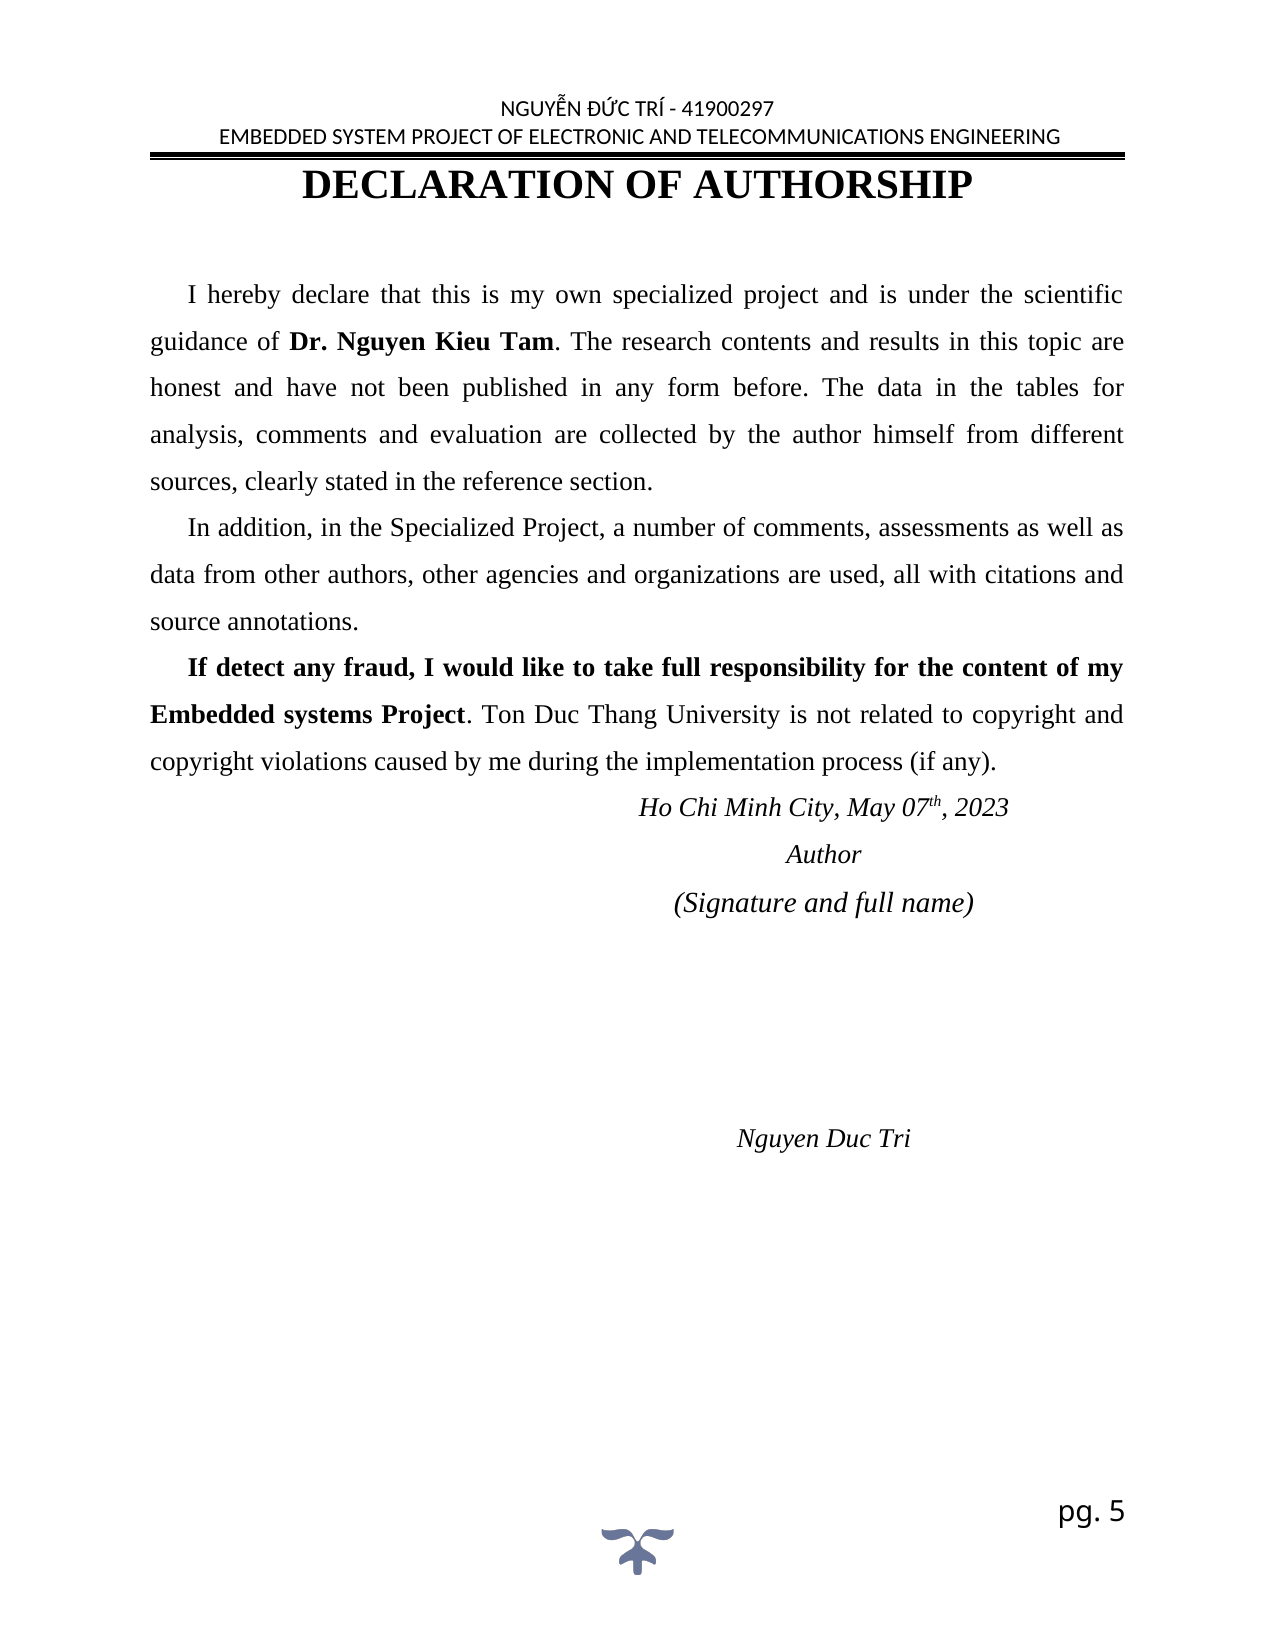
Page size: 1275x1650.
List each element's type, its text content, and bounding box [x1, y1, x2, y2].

text Nguyen Duc Tri [150, 1122, 1125, 1153]
text If detect any fraud, I would like to take full responsibility for the content of my Embedded systems Project. Ton Duc Thang University is not related to copyright and copyright violations caused by me during the implementation process (if any). [150, 652, 1125, 776]
text I hereby declare that this is my own specialized project and is under the scientific guidance of Dr. Nguyen Kieu Tam. The research contents and results in this topic are honest and have not been published in any form before. The data in the tables for analysis, comments and evaluation are collected by the author himself from different sources, clearly stated in the reference section. [150, 278, 1125, 496]
text DECLARATION OF AUTHORSHIP [150, 160, 1125, 208]
text In addition, in the Specialized Project, a number of comments, assessments as well as data from other authors, other agencies and organizations are used, all with citations and source annotations. [150, 512, 1125, 636]
text Author [150, 838, 1125, 869]
text Ho Chi Minh City, May 07th, 2023 [150, 792, 1125, 823]
text (Signature and full name) [150, 885, 1125, 918]
